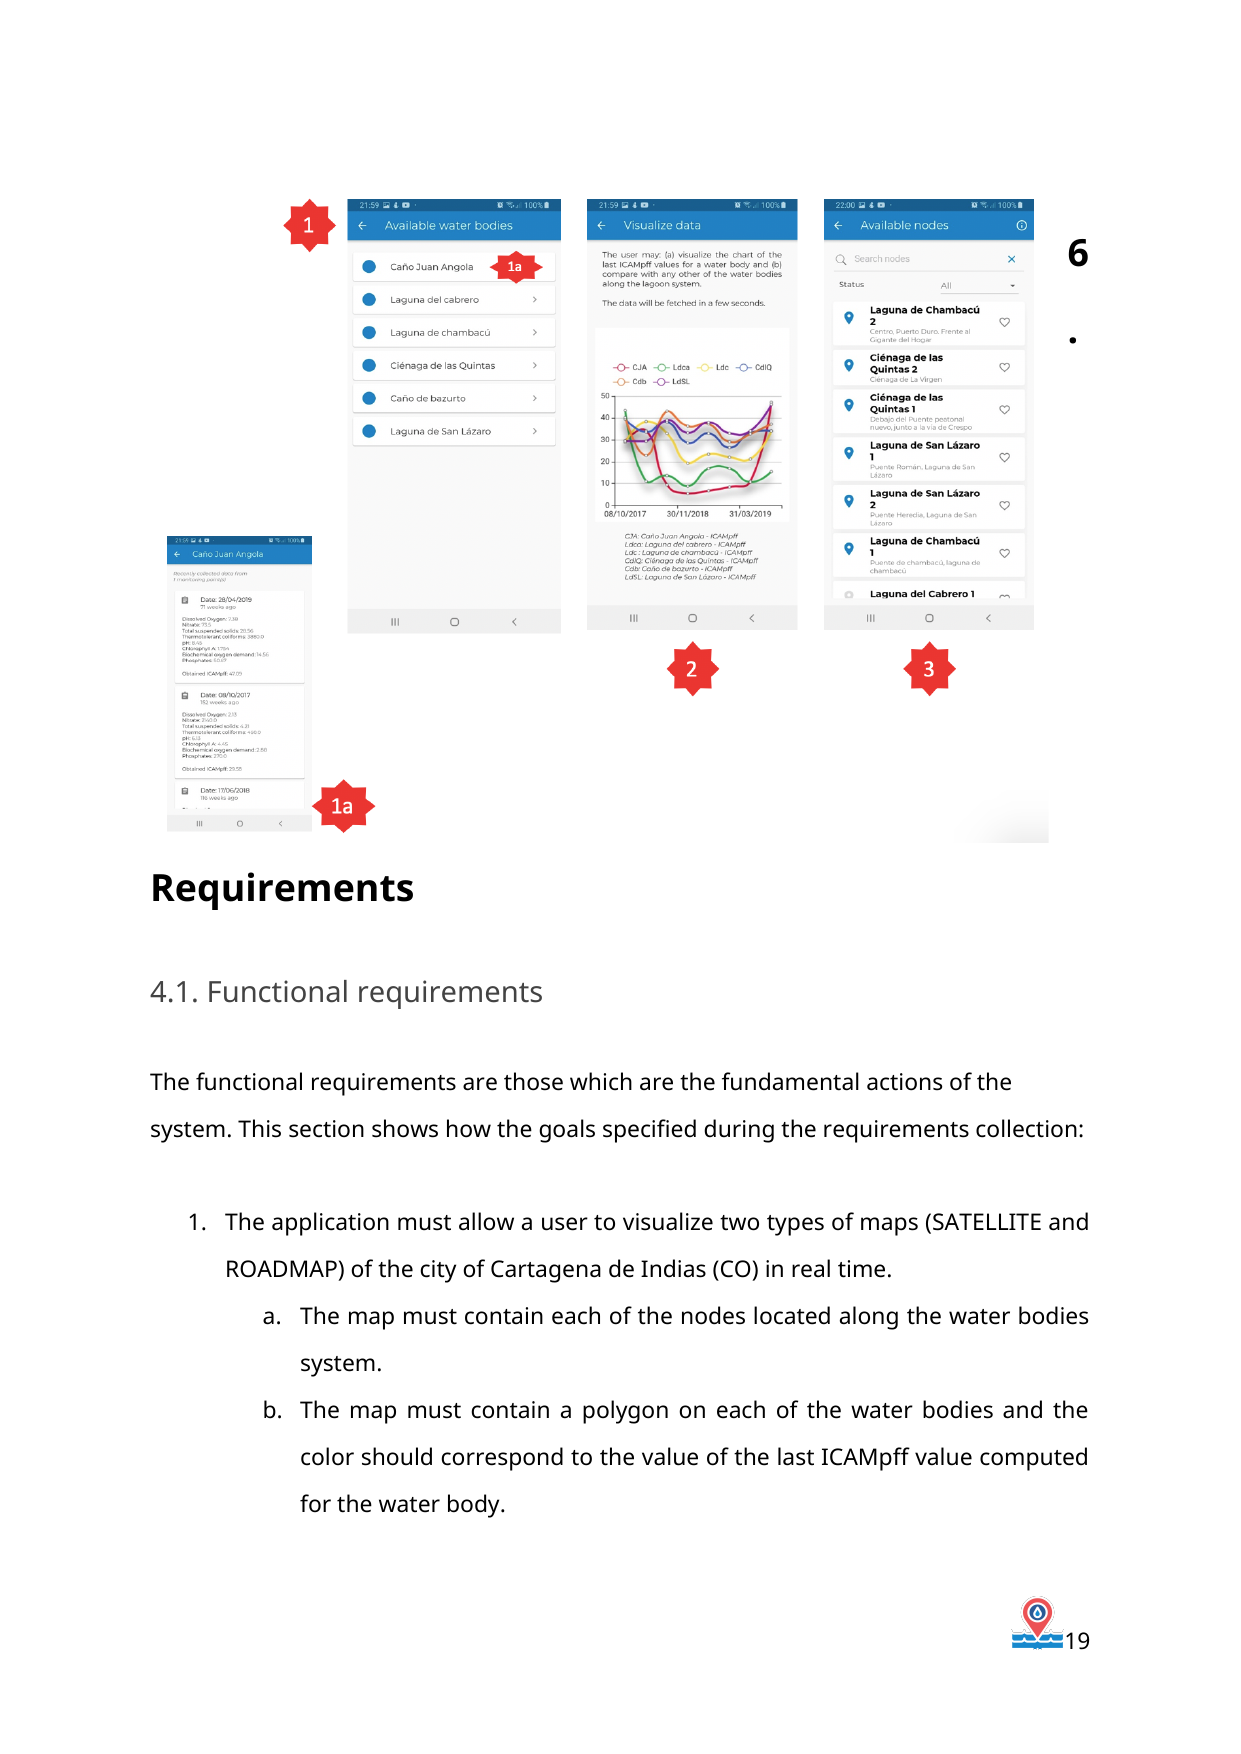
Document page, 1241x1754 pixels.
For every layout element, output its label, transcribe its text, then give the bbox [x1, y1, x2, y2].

list The application must allow a user to visualize two types of maps (SATELLITE and ROADMAP) of the city of Cartagena de Indias (CO) in real time. [187, 1206, 1090, 1284]
picture [1011, 1596, 1064, 1650]
picture [153, 188, 1049, 843]
text The functional requirements are those which are the fundamental actions of the system. This section shows how the goals specified during the requirements collection: [150, 1066, 1090, 1144]
list The map must contain a polygon on each of the water bodies and the color should correspond to the value of the last ICAMpff value computed for the water body. [262, 1394, 1090, 1519]
subtitle 4.1. Functional requirements [150, 971, 1090, 1011]
list The map must contain each of the nodes located along the water bodies system. [262, 1300, 1090, 1378]
